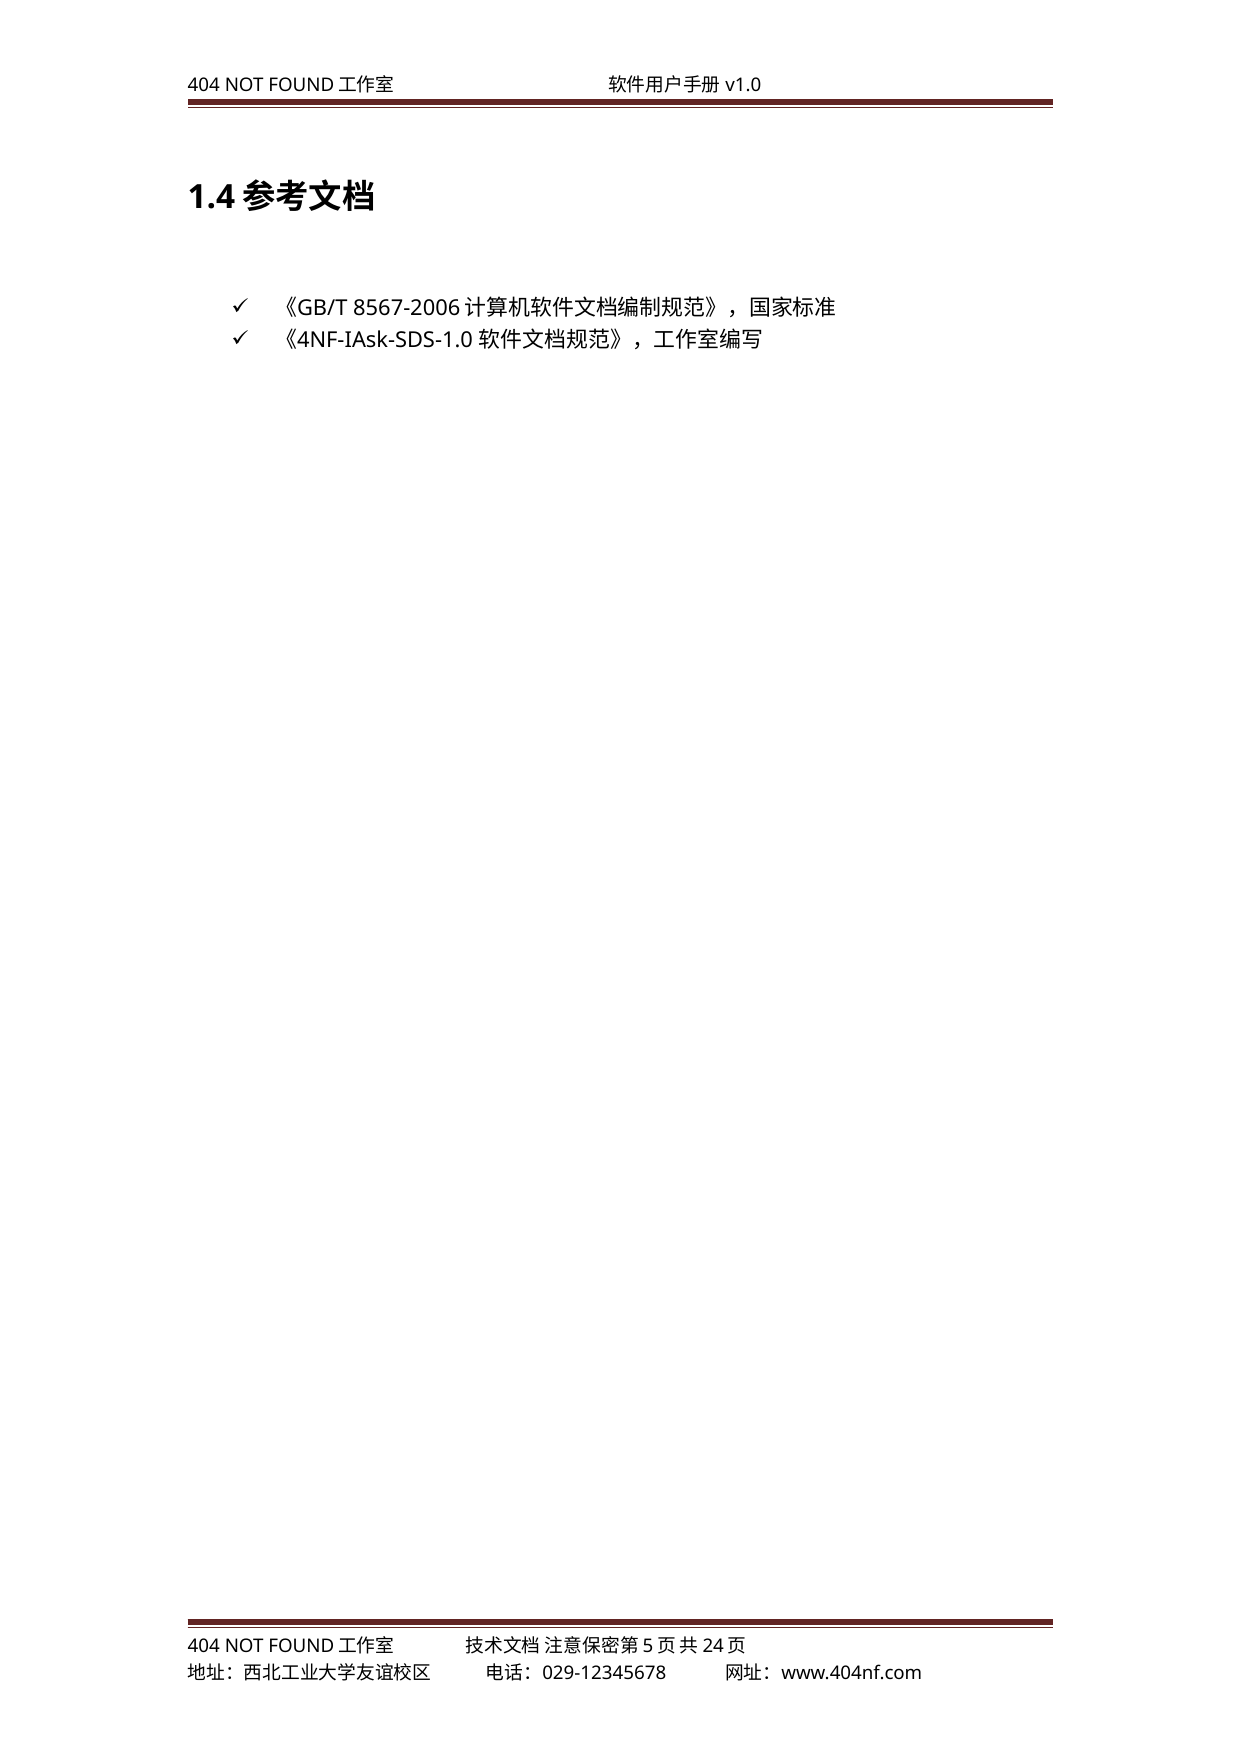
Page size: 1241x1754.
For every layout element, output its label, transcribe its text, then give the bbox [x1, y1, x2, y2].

list 《GB/T 8567-2006计算机软件文档编制规范》，国家标准 [231, 289, 1053, 322]
subtitle 1.4参考文档 [187, 162, 1053, 227]
list 《4NF-IAsk-SDS-1.0 软件文档规范》，工作室编写 [231, 322, 1053, 354]
